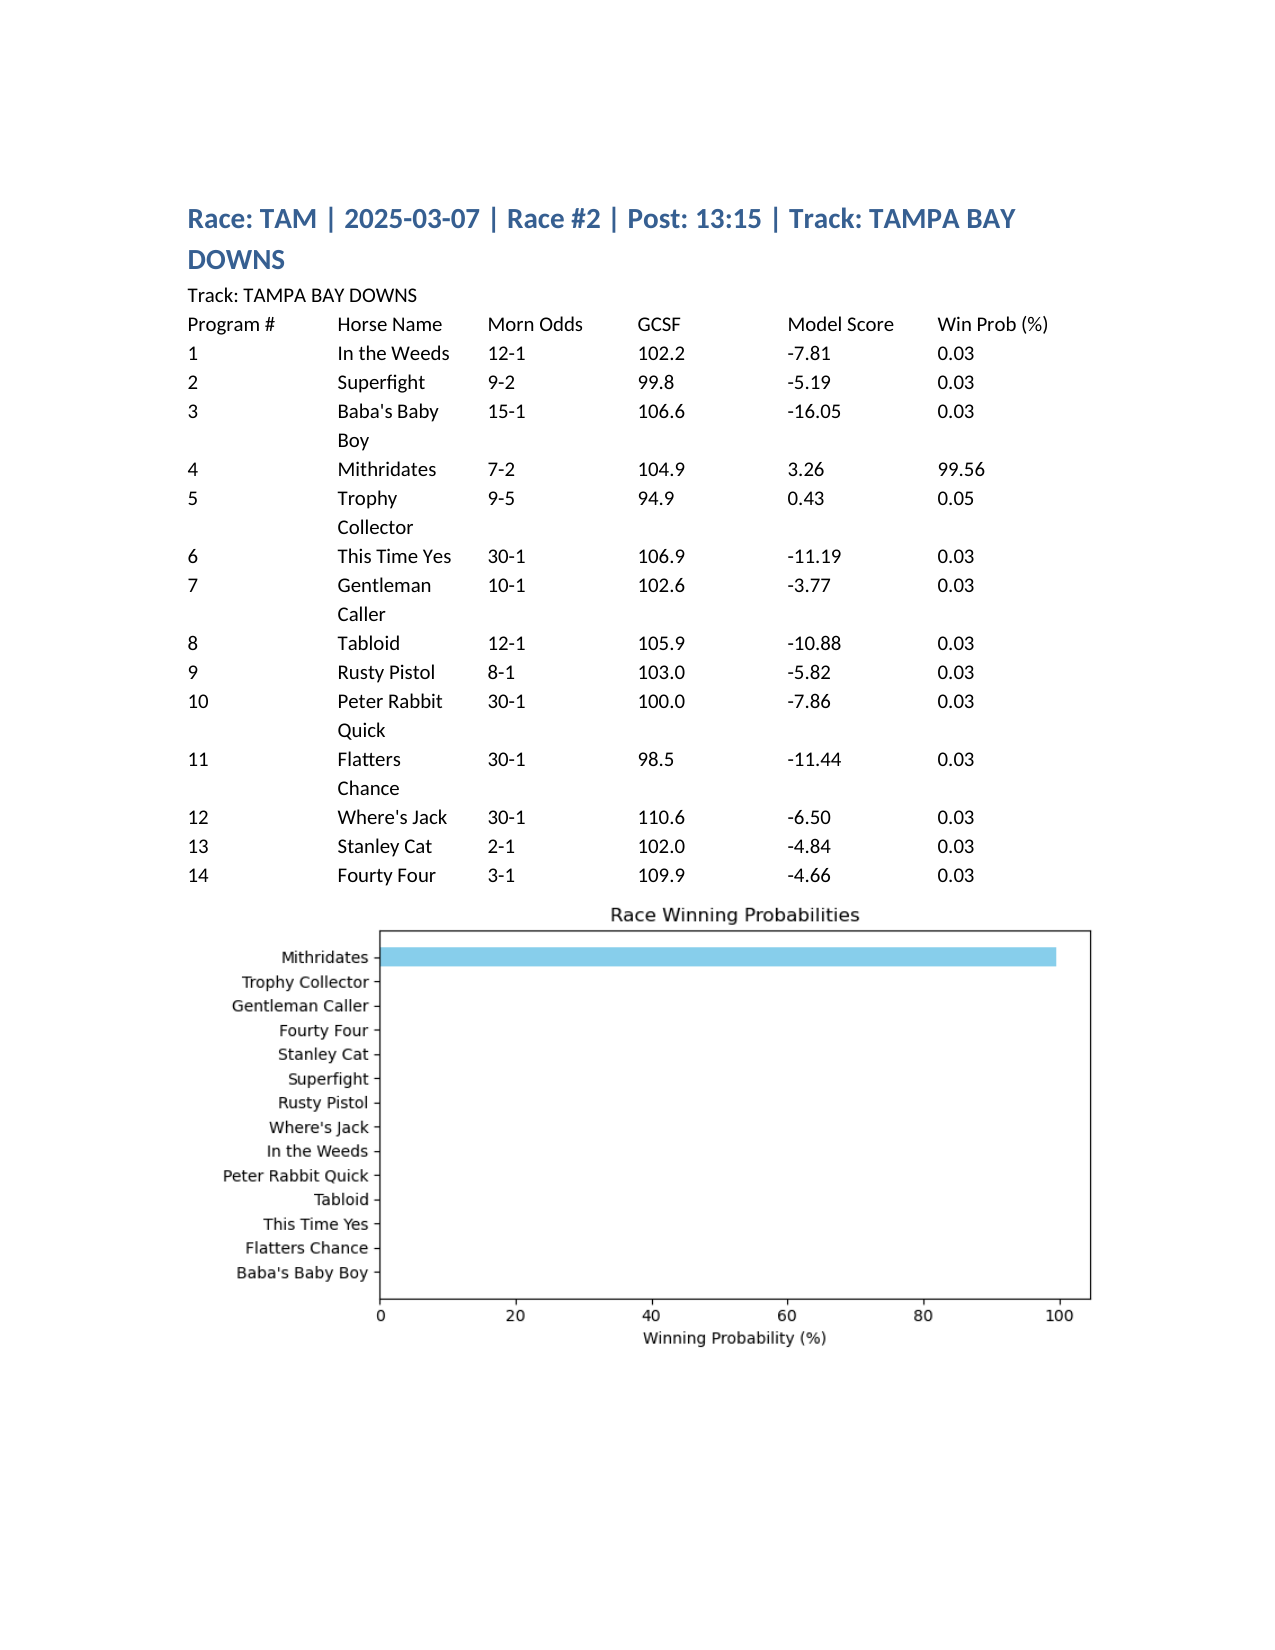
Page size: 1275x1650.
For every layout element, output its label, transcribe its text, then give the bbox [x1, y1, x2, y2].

subtitle Race: TAM | 2025-03-07 | Race #2 | Post: 13:15 | Track: TAMPA BAY DOWNS [187, 200, 1087, 277]
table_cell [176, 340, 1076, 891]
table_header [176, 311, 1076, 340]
text Track: TAMPA BAY DOWNS [187, 282, 1087, 307]
picture [206, 891, 1107, 1364]
